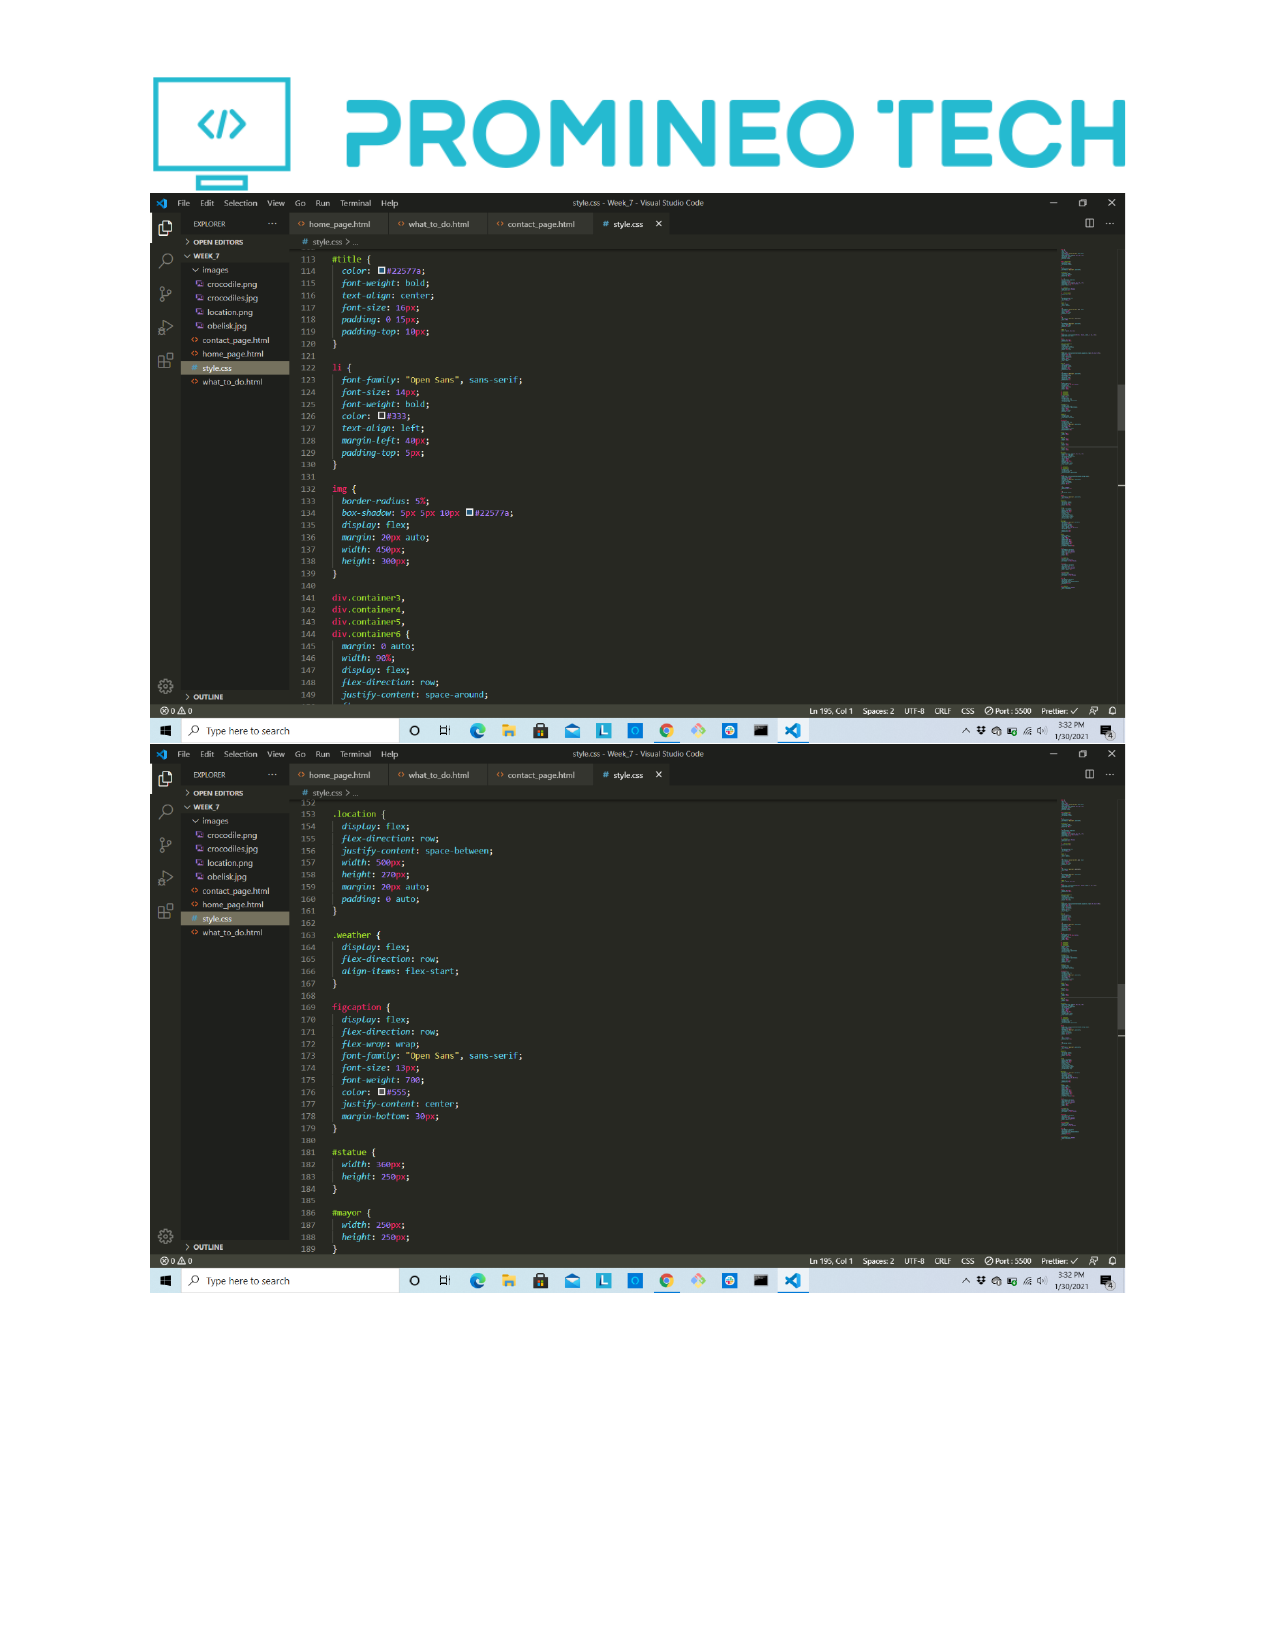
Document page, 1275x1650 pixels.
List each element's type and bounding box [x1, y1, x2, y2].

picture [150, 744, 1125, 1293]
picture [150, 75, 1125, 743]
